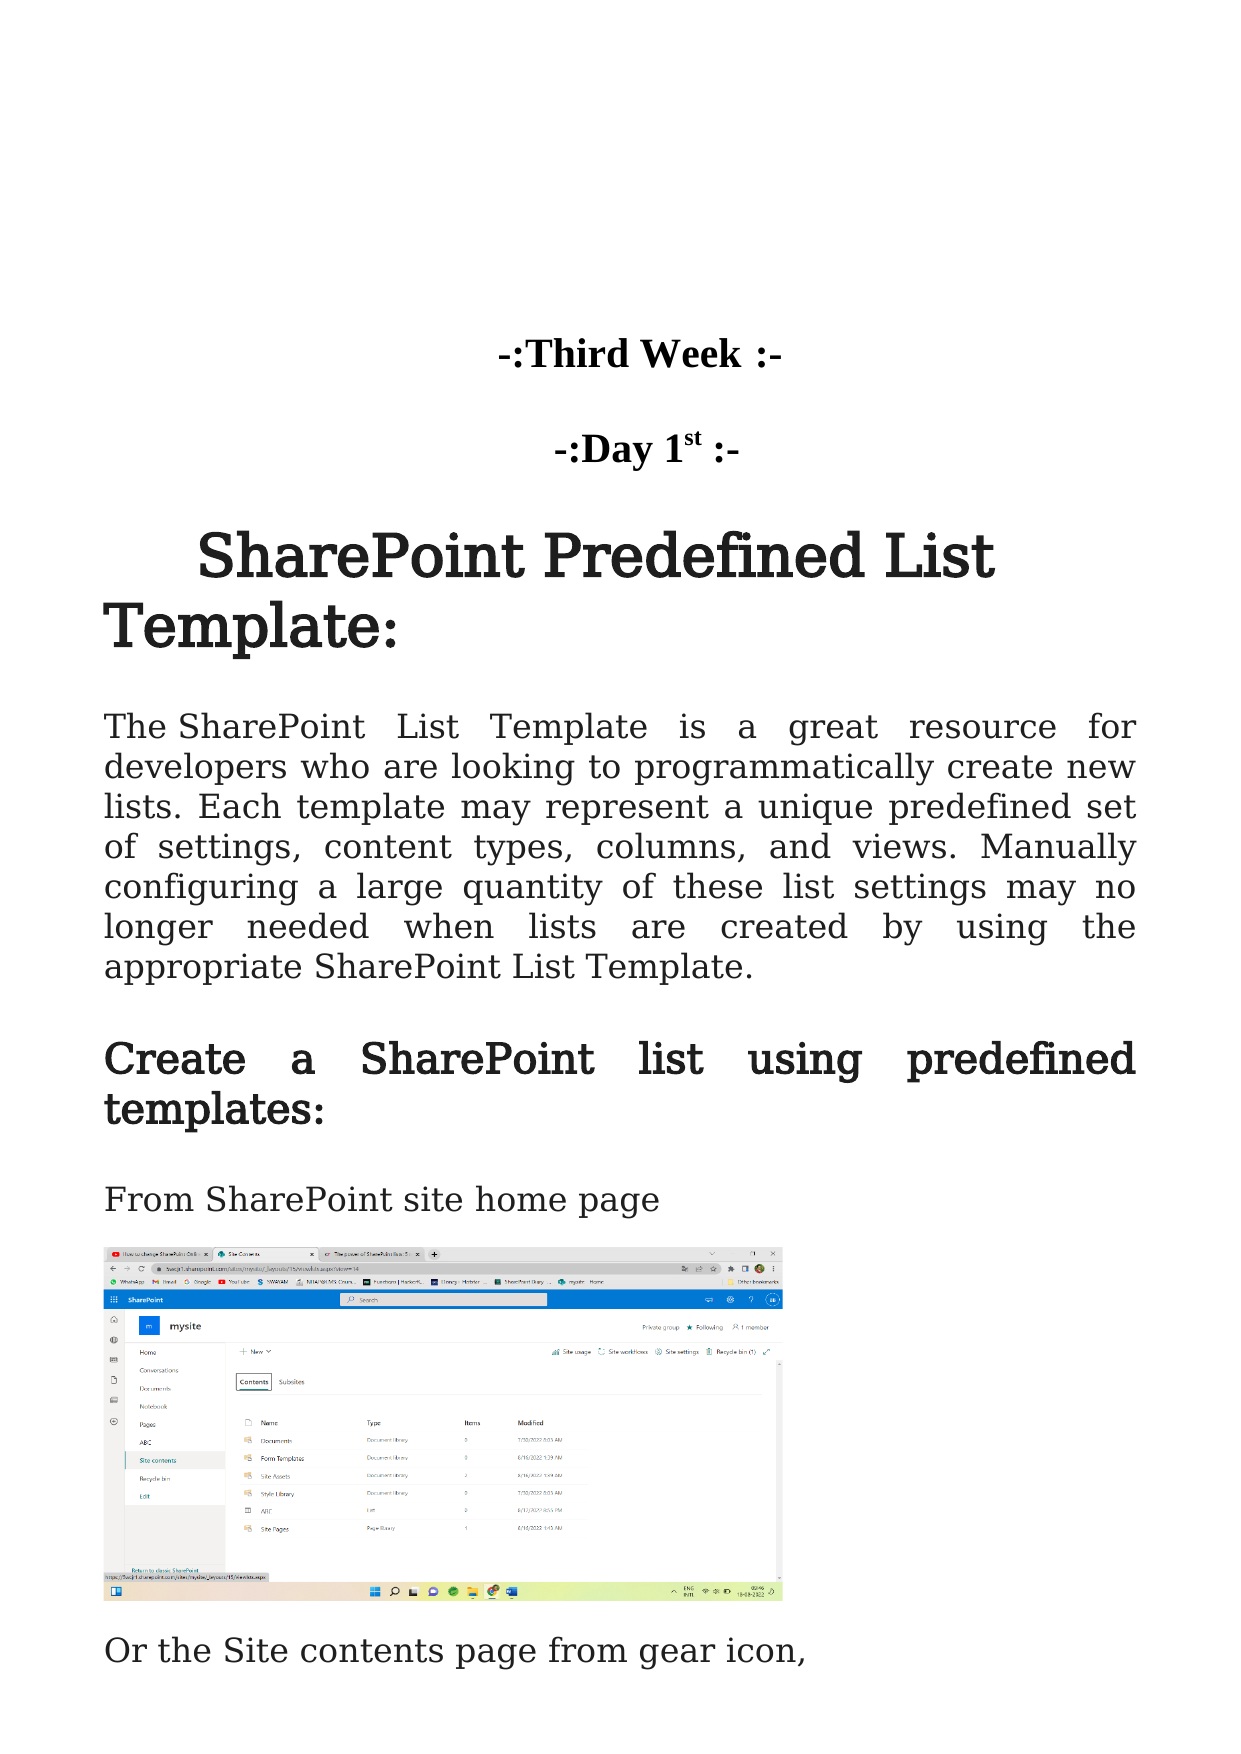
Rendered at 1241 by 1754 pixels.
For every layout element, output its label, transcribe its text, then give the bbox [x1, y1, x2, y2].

text -:Third Week :- [403, 328, 1196, 376]
text Create a SharePoint list using predefined templates: [103, 1032, 1137, 1132]
picture [103, 1247, 783, 1601]
text From SharePoint site home page [103, 1179, 1137, 1219]
text Or the Site contents page from gear icon, [103, 1629, 1137, 1669]
text The SharePoint List Template is a great resource for developers who are looking to programmatically create new lists. Each template may represent a unique predefined set of settings, content types, columns, and views. Manually configuring a large quantity of these list settings may no longer needed when lists are created by using the appropriate SharePoint List Template. [103, 705, 1137, 985]
text -:Day 1st :- [403, 423, 1196, 471]
text SharePoint Predefined List Template: [103, 518, 1137, 658]
